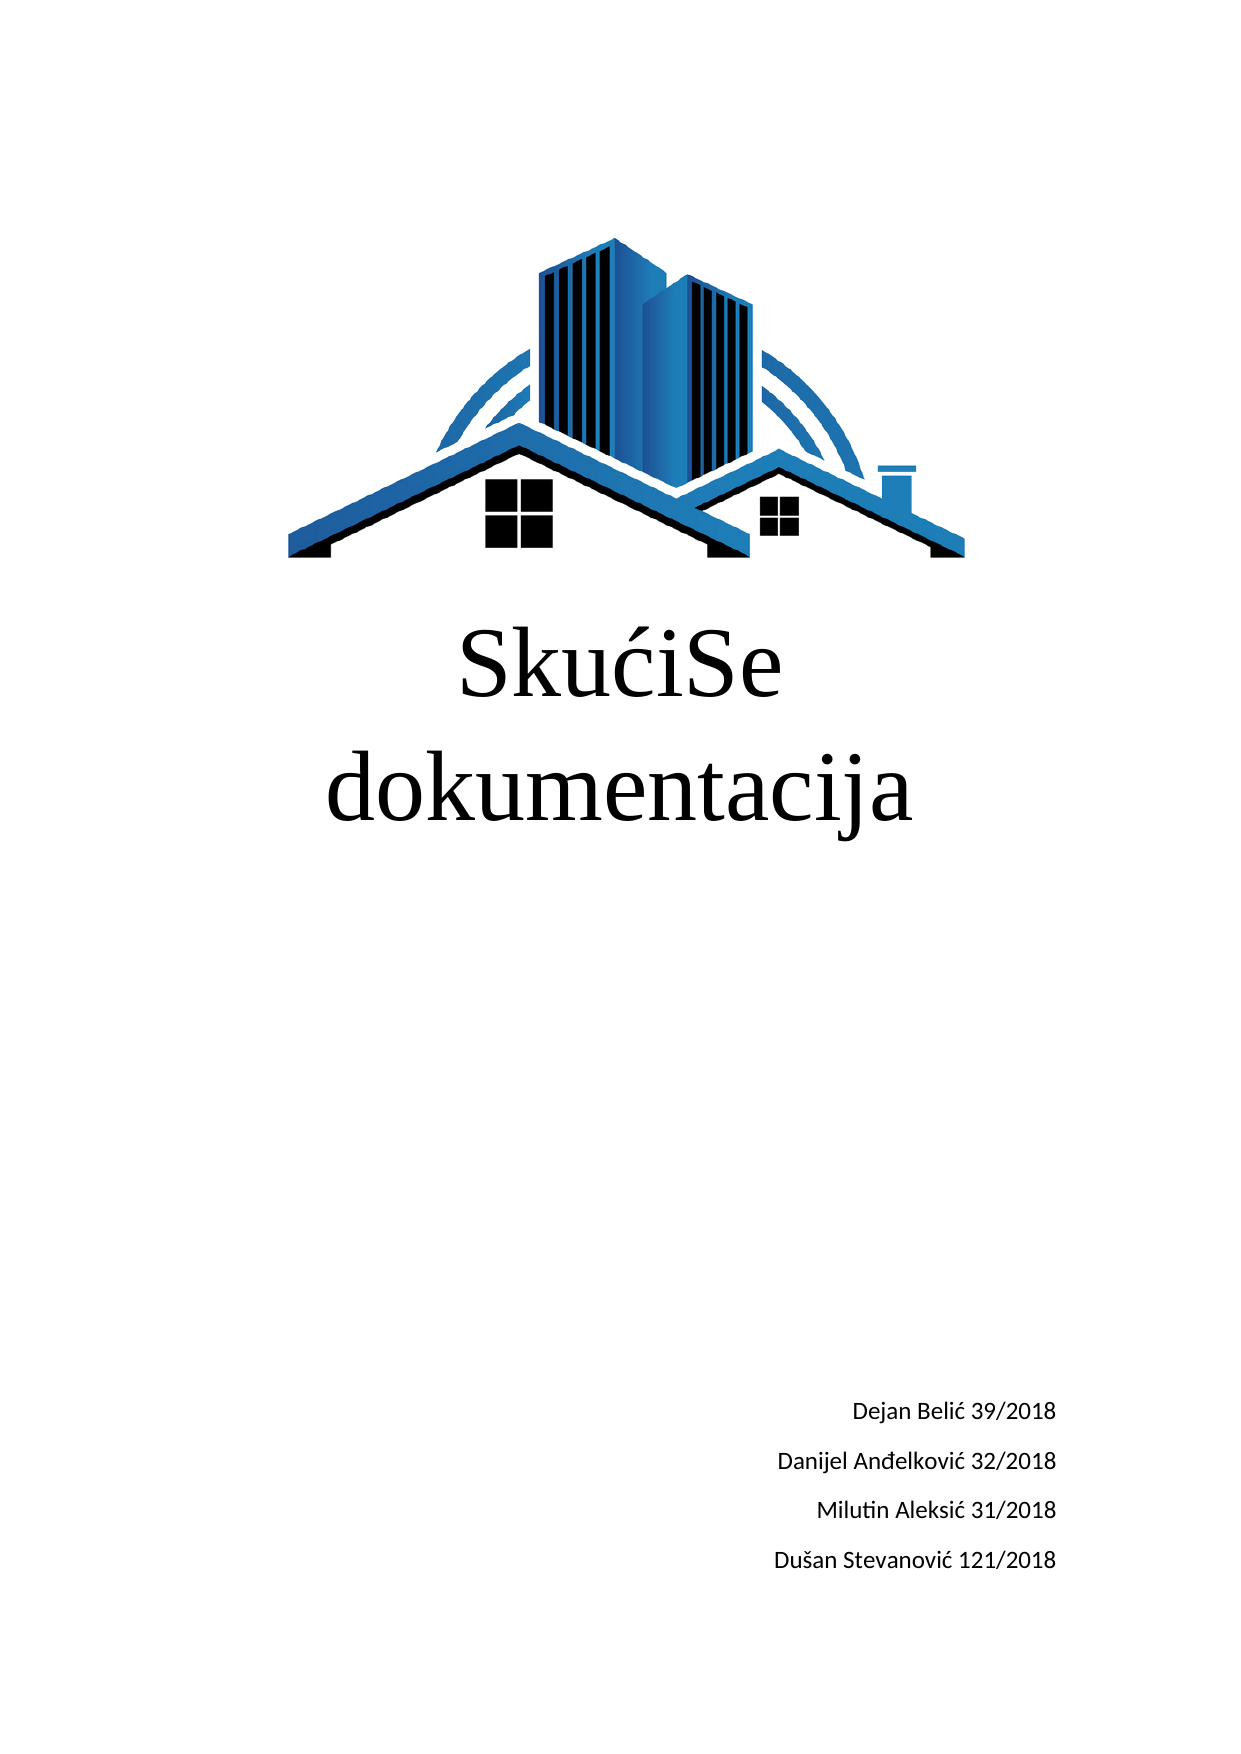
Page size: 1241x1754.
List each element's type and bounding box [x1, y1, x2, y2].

picture [239, 150, 1001, 581]
